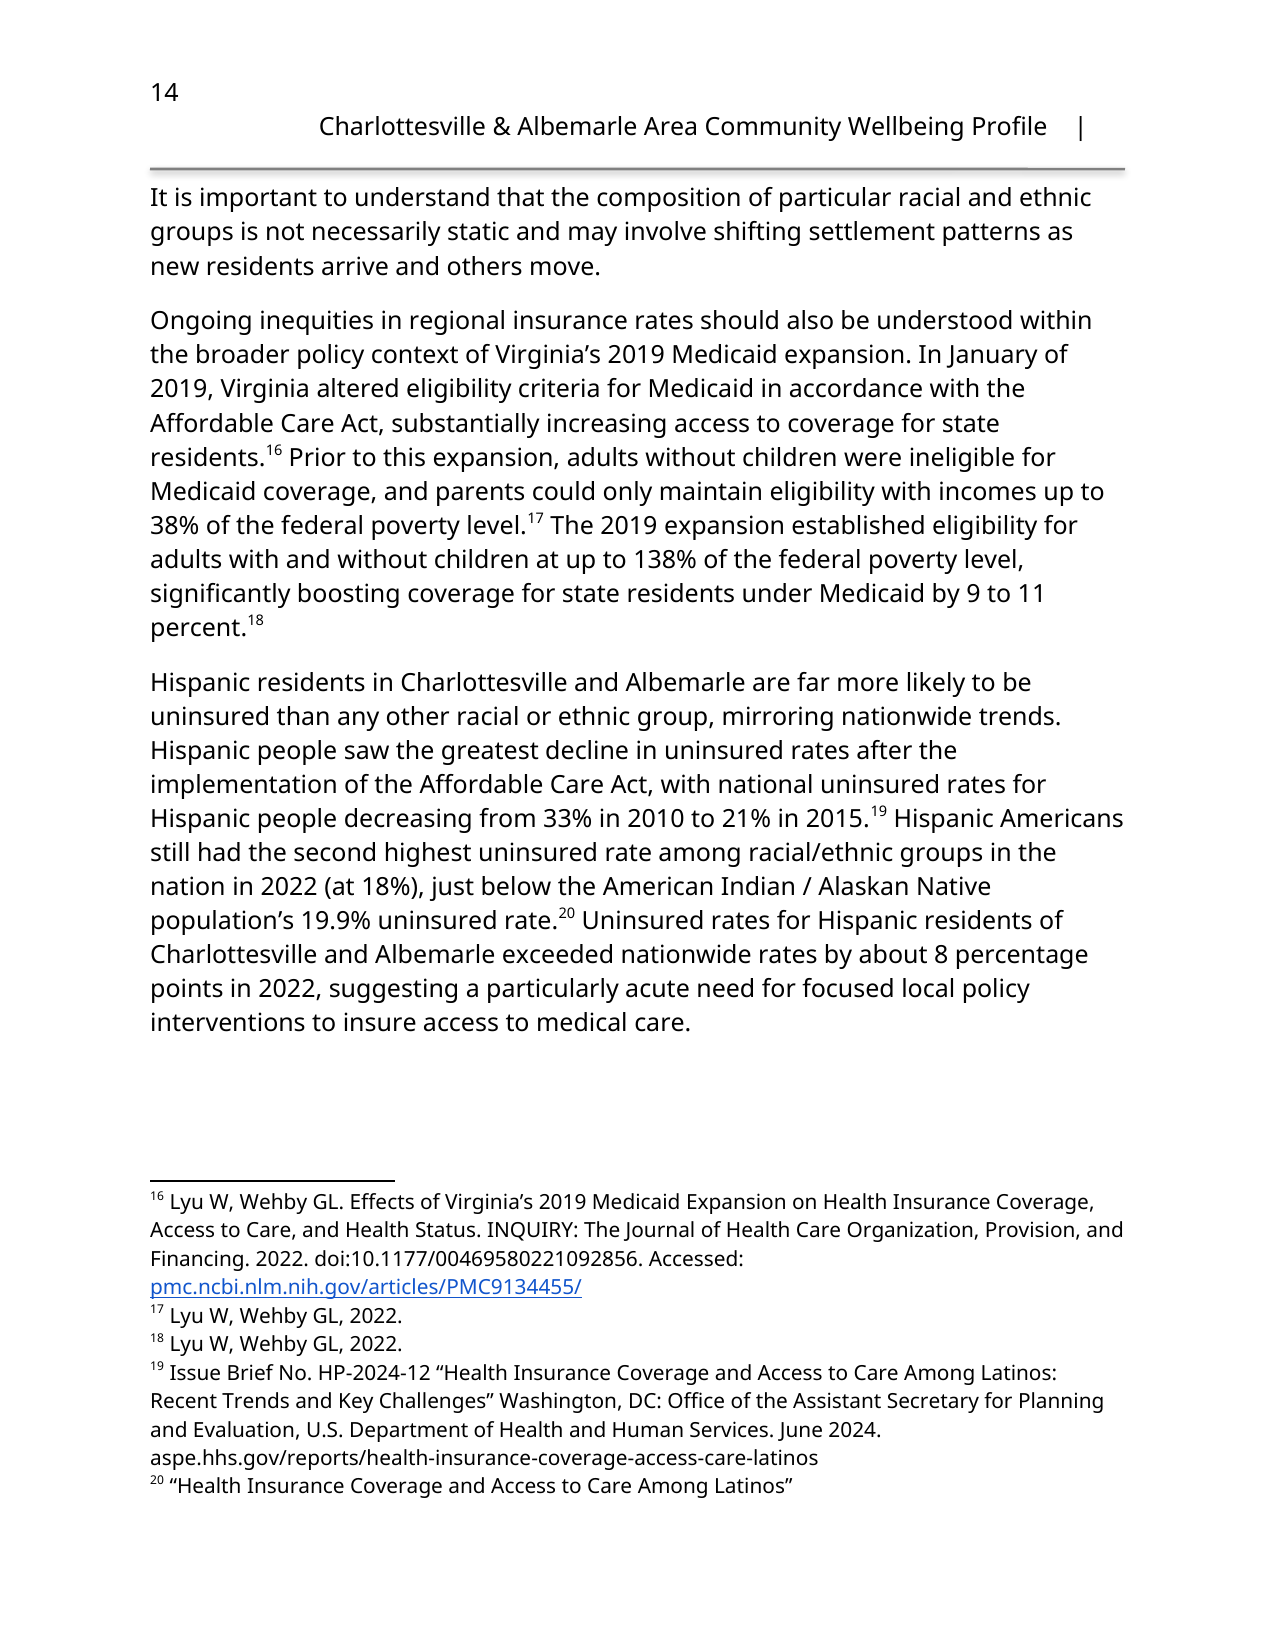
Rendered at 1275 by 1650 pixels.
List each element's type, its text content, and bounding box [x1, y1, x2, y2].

text Hispanic residents in Charlottesville and Albemarle are far more likely to be uninsured than any other racial or ethnic group, mirroring nationwide trends. Hispanic people saw the greatest decline in uninsured rates after the implementation of the Affordable Care Act, with national uninsured rates for Hispanic people decreasing from 33% in 2010 to 21% in 2015. Hispanic Americans still had the second highest uninsured rate among racial/ethnic groups in the nation in 2022 (at 18%), just below the American Indian / Alaskan Native population’s 19.9% uninsured rate. Uninsured rates for Hispanic residents of Charlottesville and Albemarle exceeded nationwide rates by about 8 percentage points in 2022, suggesting a particularly acute need for focused local policy interventions to insure access to medical care. [150, 664, 1125, 1039]
text It is important to understand that the composition of particular racial and ethnic groups is not necessarily static and may involve shifting settlement patterns as new residents arrive and others move. [150, 180, 1125, 282]
text Ongoing inequities in regional insurance rates should also be understood within the broader policy context of Virginia’s 2019 Medicaid expansion. In January of 2019, Virginia altered eligibility criteria for Medicaid in accordance with the Affordable Care Act, substantially increasing access to coverage for state residents. Prior to this expansion, adults without children were ineligible for Medicaid coverage, and parents could only maintain eligibility with incomes up to 38% of the federal poverty level. The 2019 expansion established eligibility for adults with and without children at up to 138% of the federal poverty level, significantly boosting coverage for state residents under Medicaid by 9 to 11 percent. [150, 303, 1125, 644]
